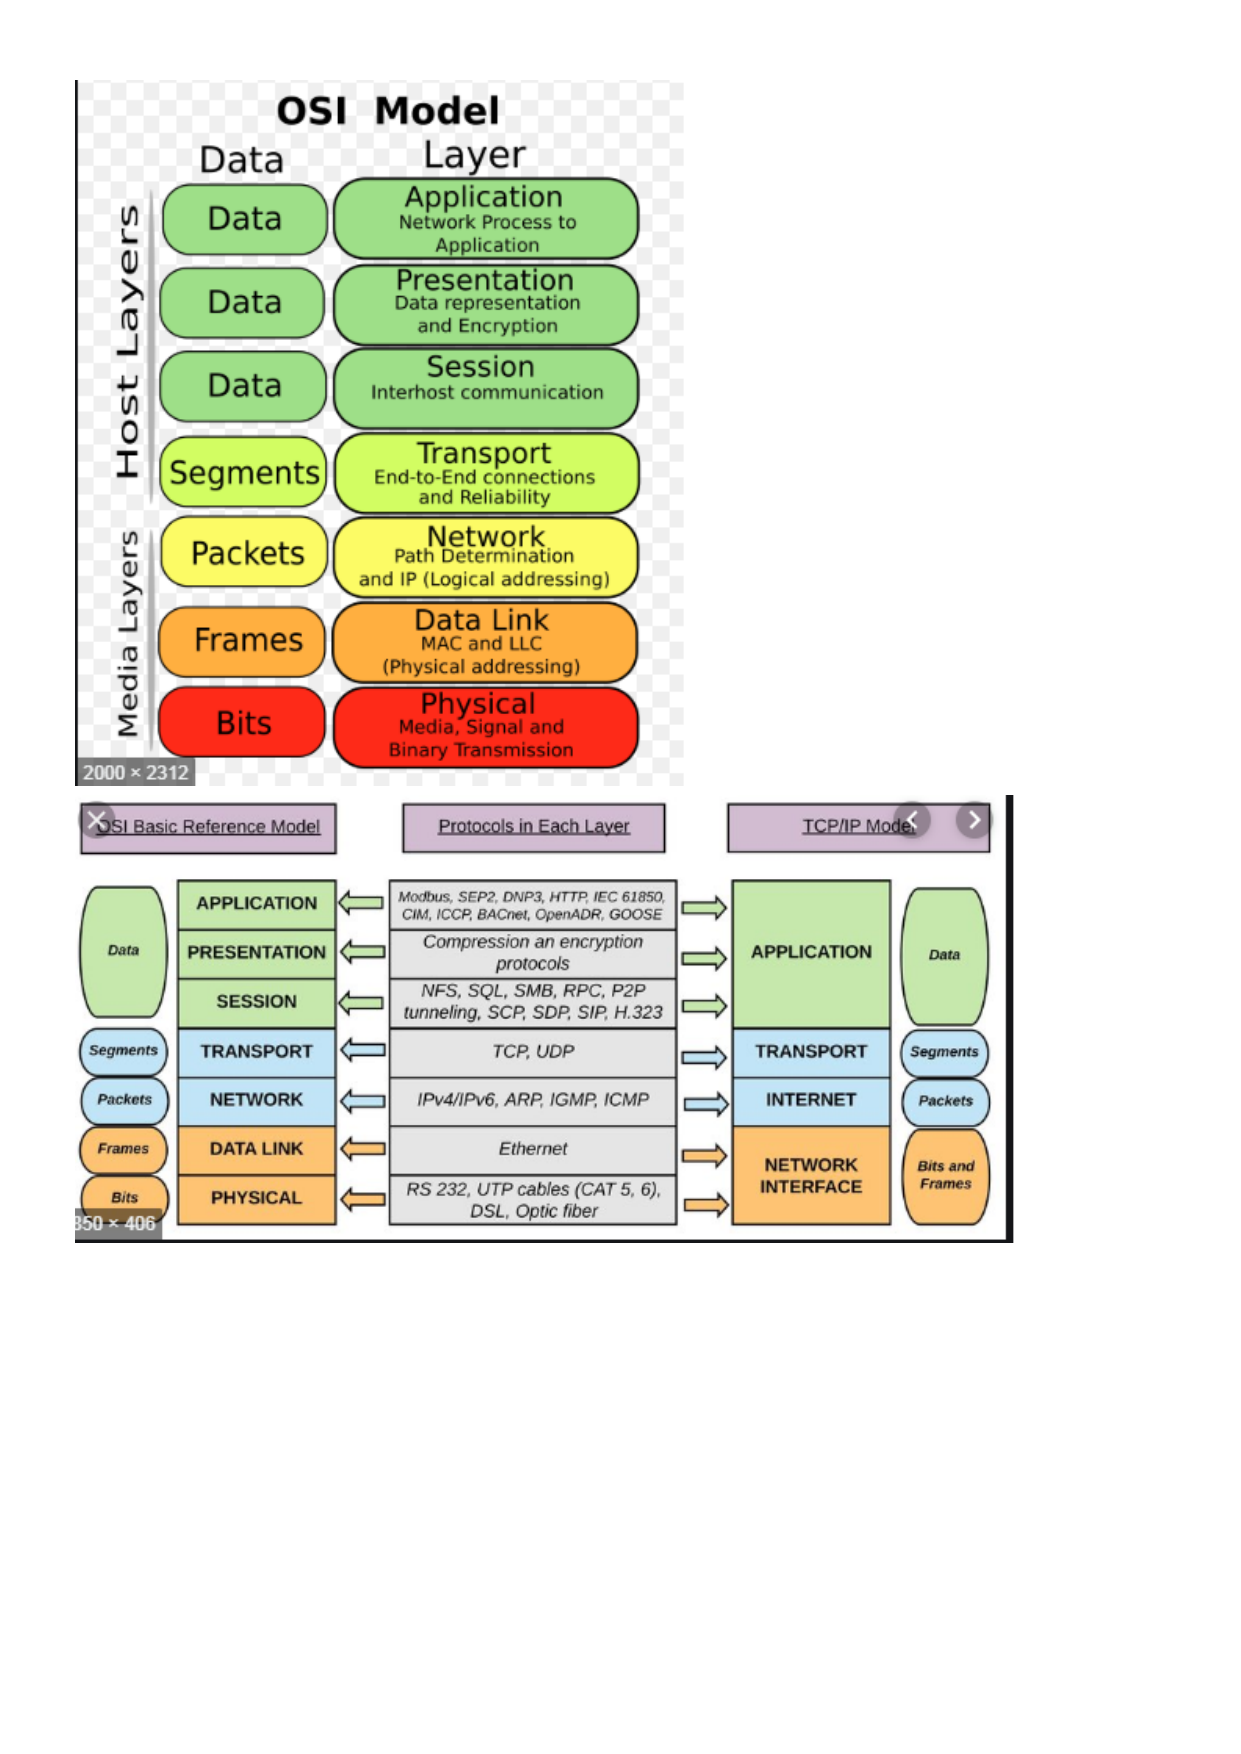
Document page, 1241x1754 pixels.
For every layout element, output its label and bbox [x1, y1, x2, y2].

picture [75, 80, 684, 786]
picture [75, 795, 1014, 1243]
